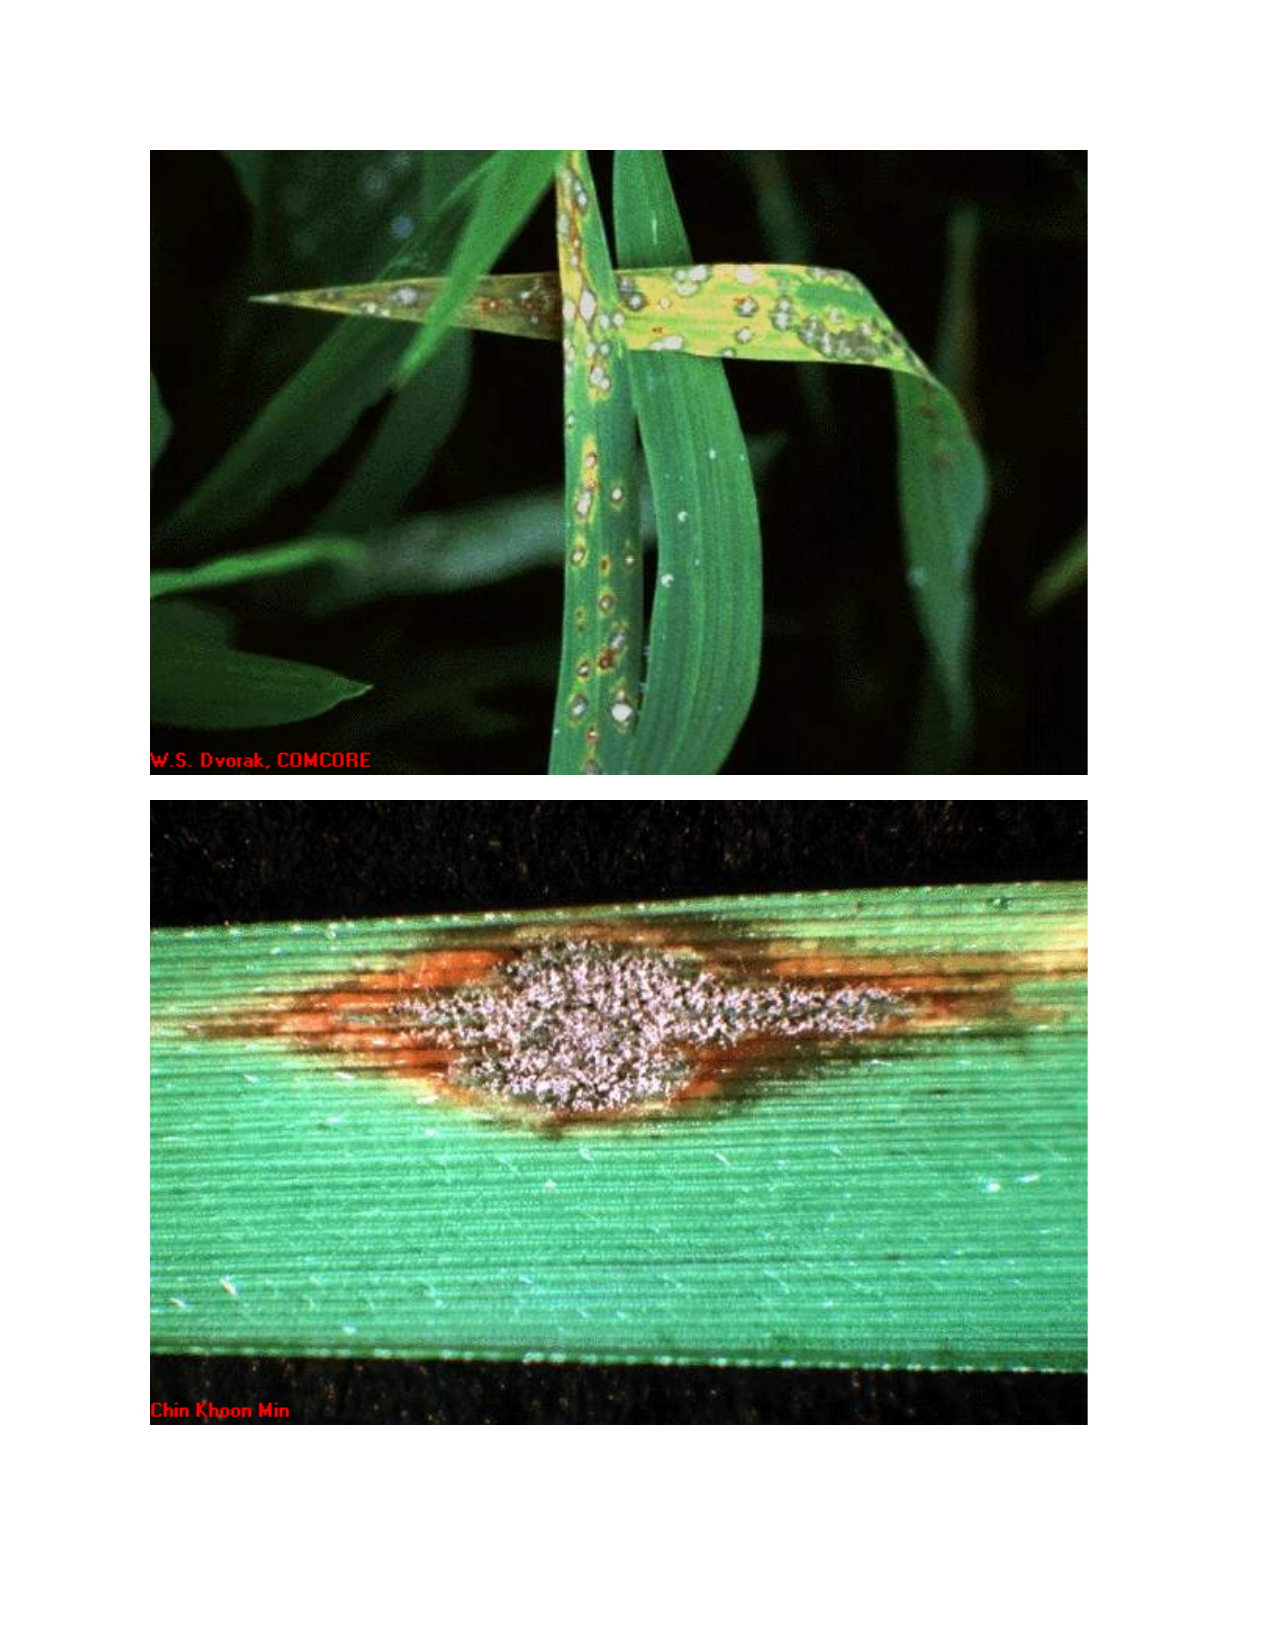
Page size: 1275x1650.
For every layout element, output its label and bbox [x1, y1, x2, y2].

picture [150, 150, 1088, 775]
picture [150, 800, 1088, 1425]
